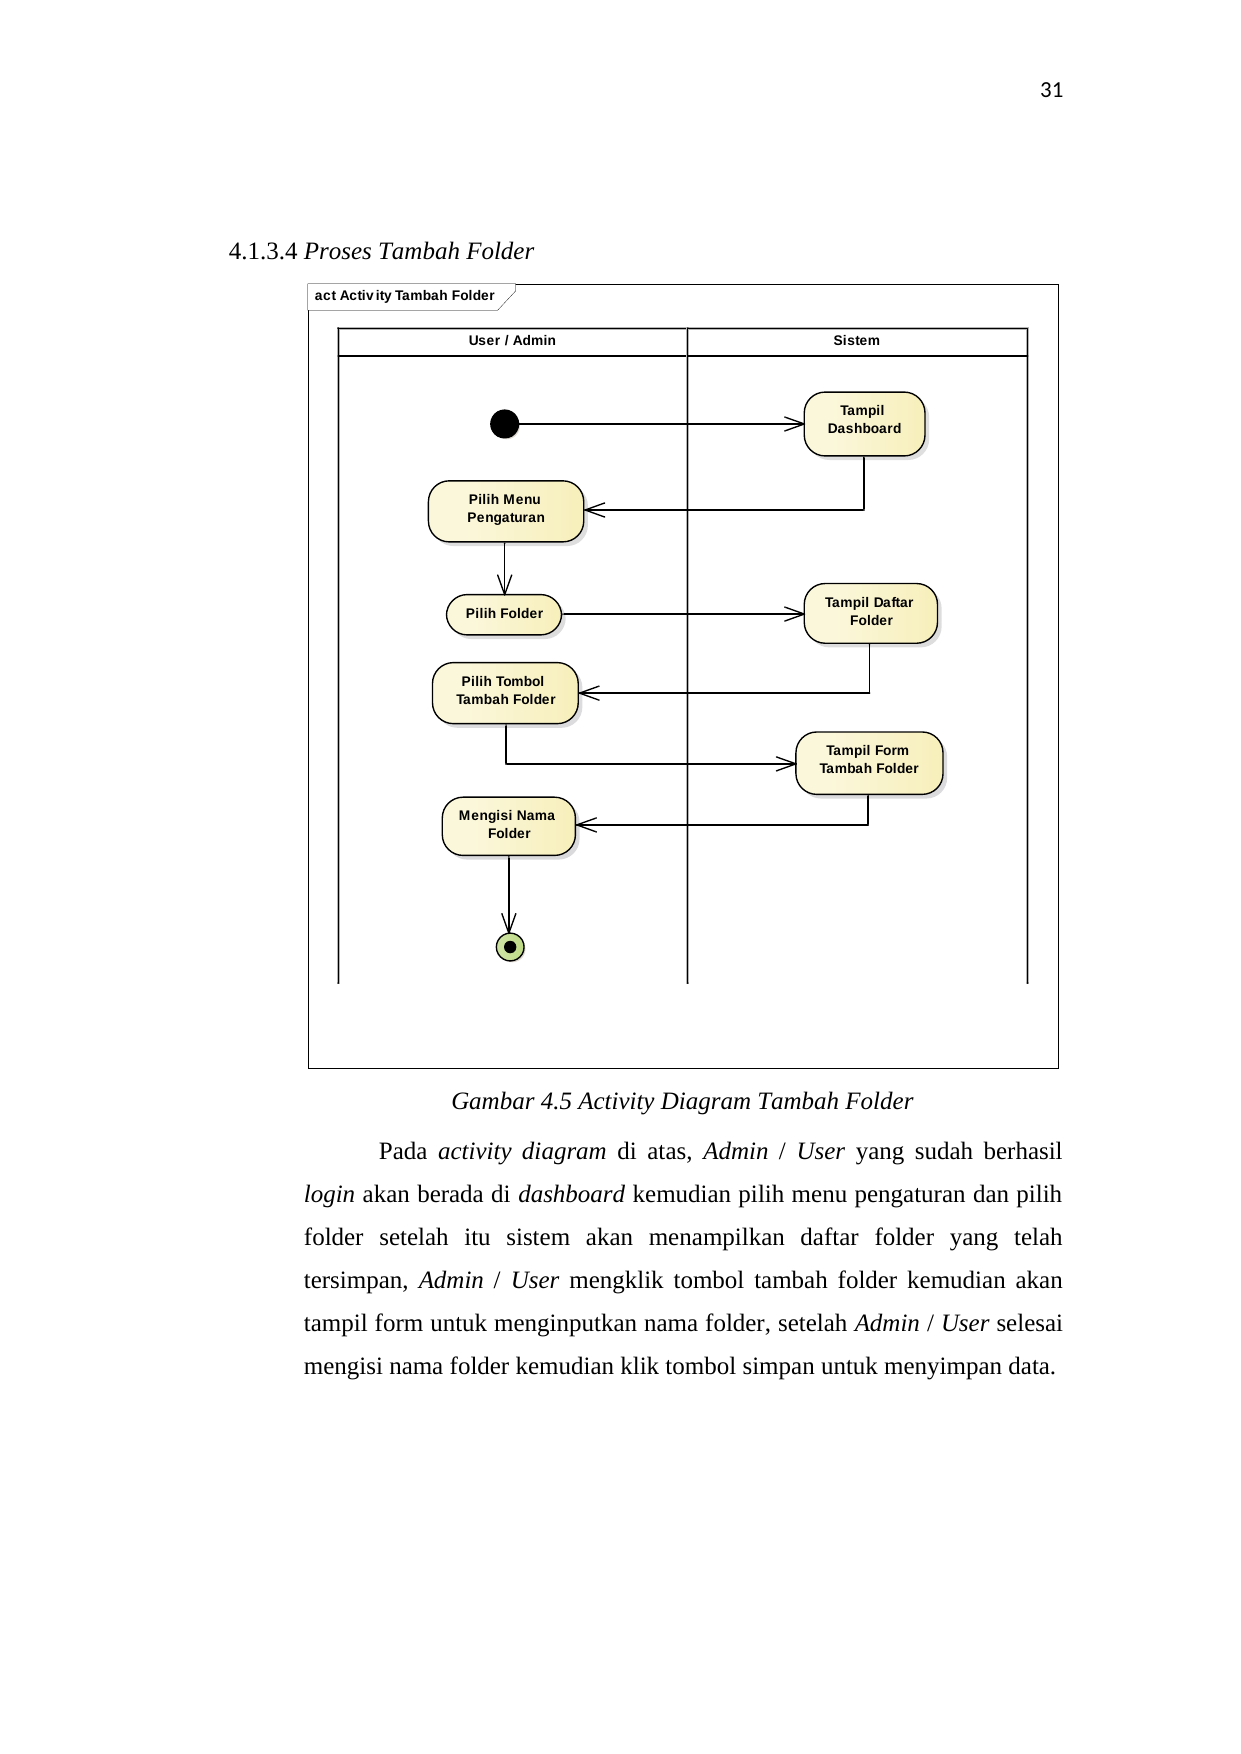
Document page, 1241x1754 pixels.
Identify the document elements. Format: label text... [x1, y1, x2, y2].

subtitle Proses Tambah Folder [229, 236, 1063, 265]
text Gambar 4.5 Activity Diagram Tambah Folder [236, 279, 1063, 1115]
text Pada activity diagram di atas, Admin / User yang sudah berhasil login akan berada di dashboard kemudian pilih menu pengaturan dan pilih folder setelah itu sistem akan menampilkan daftar folder yang telah tersimpan, Admin / User mengklik tombol tambah folder kemudian akan tampil form untuk menginputkan nama folder, setelah Admin / User selesai mengisi nama folder kemudian klik tombol simpan untuk menyimpan data. [304, 1136, 1063, 1380]
